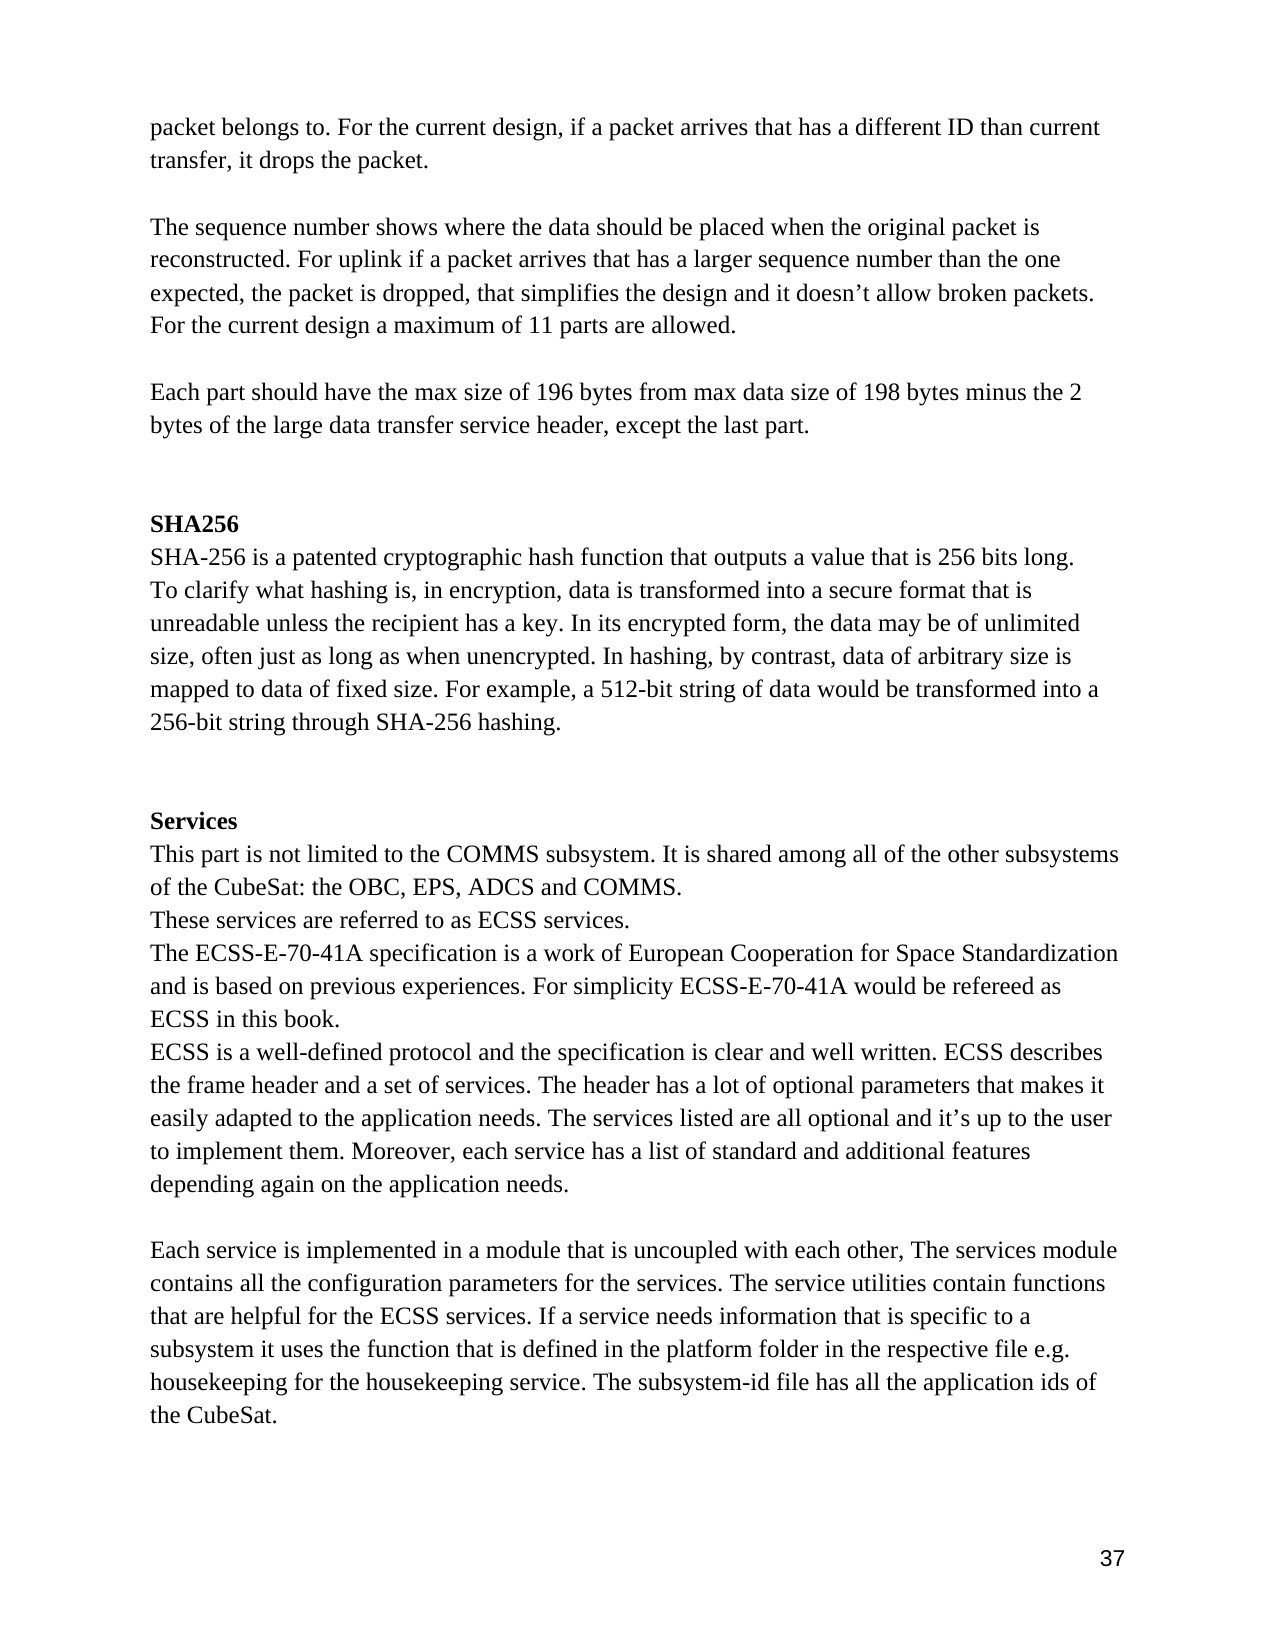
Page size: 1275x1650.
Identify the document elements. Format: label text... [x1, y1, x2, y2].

text The ECSS-E-70-41A specification is a work of European Cooperation for Space Standardization and is based on previous experiences. For simplicity ECSS-E-70-41A would be refereed as ECSS in this book. [150, 938, 1125, 1033]
text The sequence number shows where the data should be placed when the original packet is reconstructed. For uplink if a packet arrives that has a larger sequence number than the one expected, the packet is dropped, that simplifies the design and it doesn’t allow broken packets. For the current design a maximum of 11 parts are allowed. [150, 212, 1125, 339]
text This part is not limited to the COMMS subsystem. It is shared among all of the other subsystems of the CubeSat: the OBC, EPS, ADCS and COMMS. [150, 839, 1125, 901]
text Services [150, 806, 1125, 835]
text Each part should have the max size of 196 bytes from max data size of 198 bytes minus the 2 bytes of the large data transfer service header, except the last part. [150, 377, 1125, 438]
text ECSS is a well-defined protocol and the specification is clear and well written. ECSS describes the frame header and a set of services. The header has a lot of optional parameters that makes it easily adapted to the application needs. The services listed are all optional and it’s up to the user to implement them. Moreover, each service has a list of standard and additional features depending again on the application needs. [150, 1037, 1125, 1198]
text To clarify what hashing is, in encryption, data is transformed into a secure format that is unreadable unless the recipient has a key. In its encrypted form, the data may be of unlimited size, often just as long as when unencrypted. In hashing, by contrast, data of arbitrary size is mapped to data of fixed size. For example, a 512-bit string of data would be transformed into a 256-bit string through SHA-256 hashing. [150, 575, 1125, 736]
text SHA256 [150, 509, 1125, 537]
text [150, 112, 1125, 174]
text These services are referred to as ECSS services. [150, 905, 1125, 934]
text Each service is implemented in a module that is uncoupled with each other, The services module contains all the configuration parameters for the services. The service utilities contain functions that are helpful for the ECSS services. If a service needs information that is specific to a subsystem it uses the function that is defined in the platform folder in the respective file e.g. housekeeping for the housekeeping service. The subsystem-id file has all the application ids of the CubeSat. [150, 1235, 1125, 1429]
text SHA-256 is a patented cryptographic hash function that outputs a value that is 256 bits long. [150, 542, 1125, 571]
